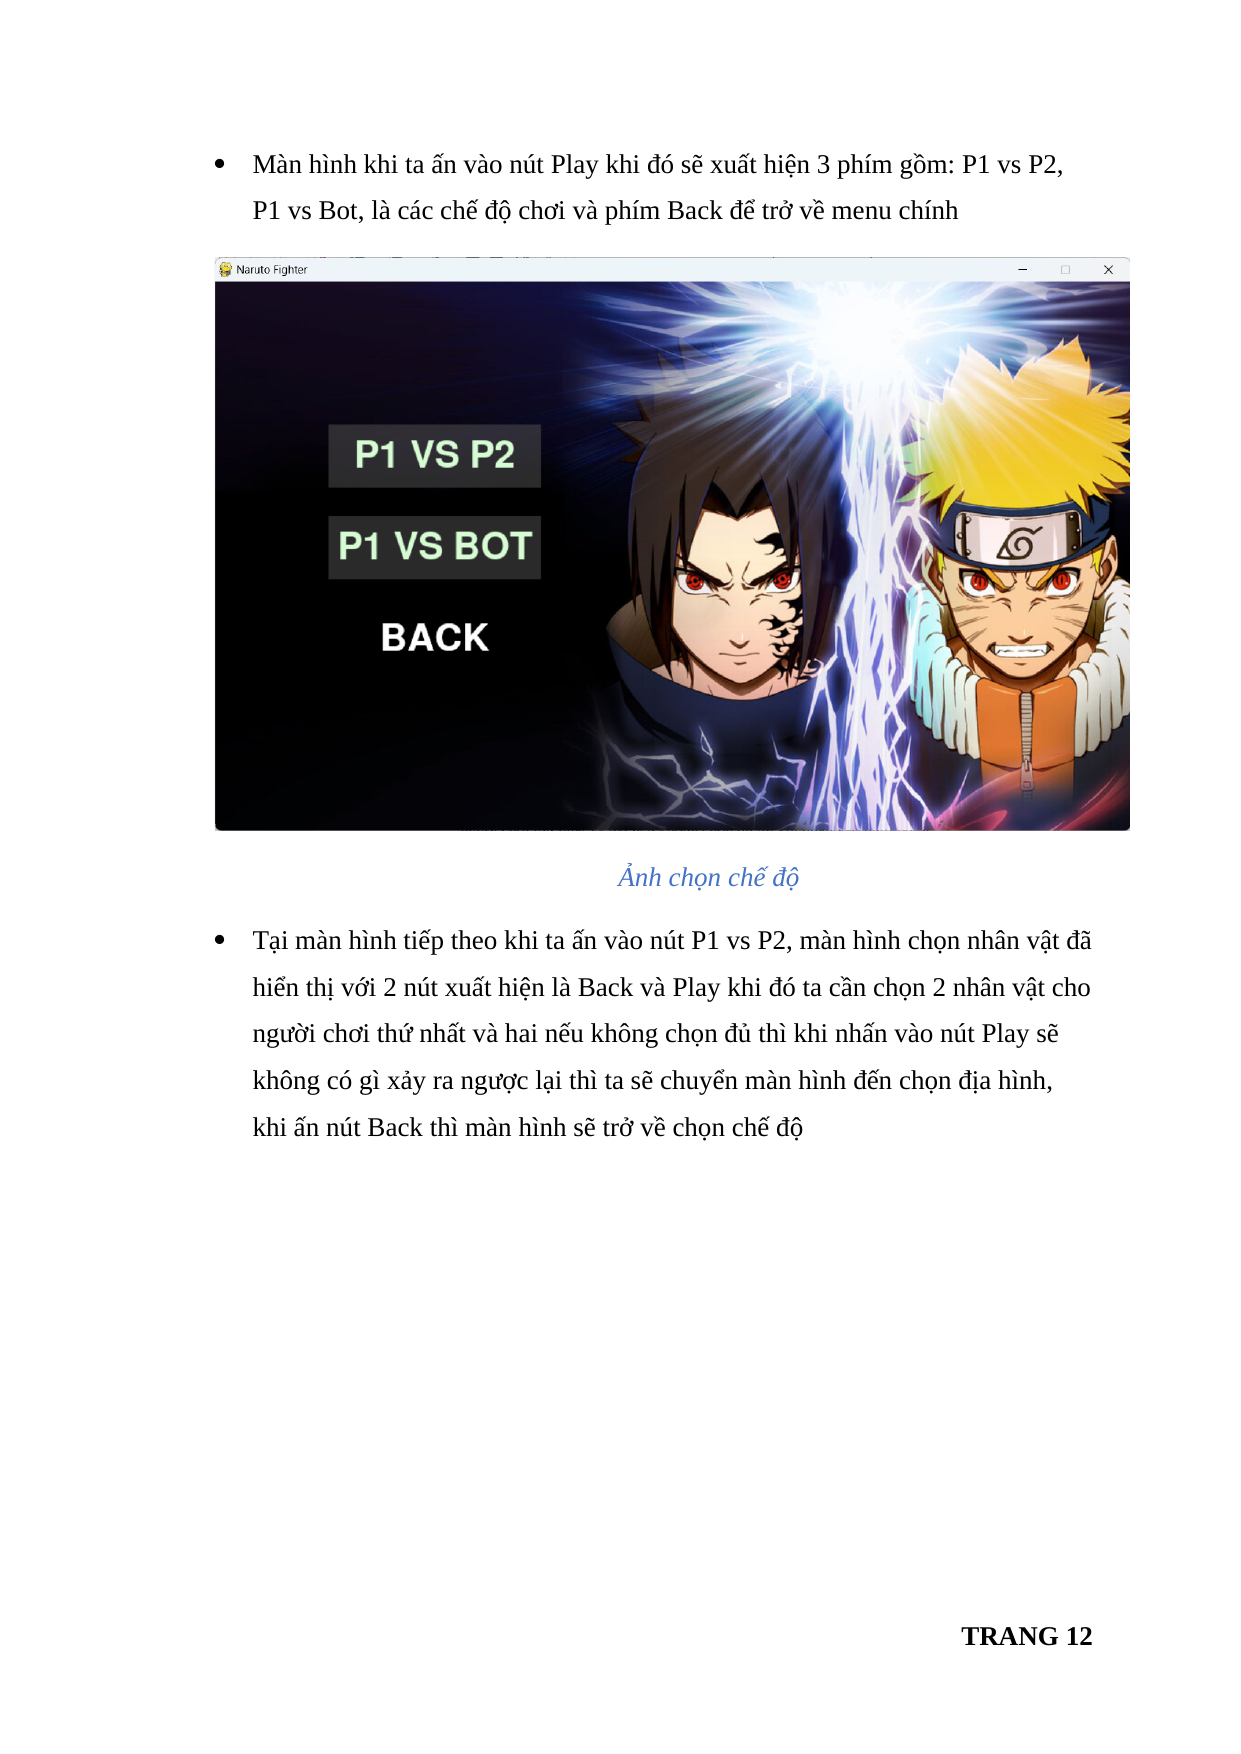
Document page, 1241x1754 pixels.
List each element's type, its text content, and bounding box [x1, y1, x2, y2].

text Ảnh chọn chế độ [252, 861, 1092, 892]
picture [214, 257, 1130, 831]
list Tại màn hình tiếp theo khi ta ấn vào nút P1 vs P2, màn hình chọn nhân vật đã hiển thị với 2 nút xuất hiện là Back và Play khi đó ta cần chọn 2 nhân vật cho người chơi thứ nhất và hai nếu không chọn đủ thì khi nhấn vào nút Play sẽ không có gì xảy ra ngược lại thì ta sẽ chuyển màn hình đến chọn địa hình, khi ấn nút Back thì màn hình sẽ trở về chọn chế độ [215, 924, 1092, 1142]
list Màn hình khi ta ấn vào nút Play khi đó sẽ xuất hiện 3 phím gồm: P1 vs P2, P1 vs Bot, là các chế độ chơi và phím Back để trở về menu chính [215, 148, 1092, 226]
